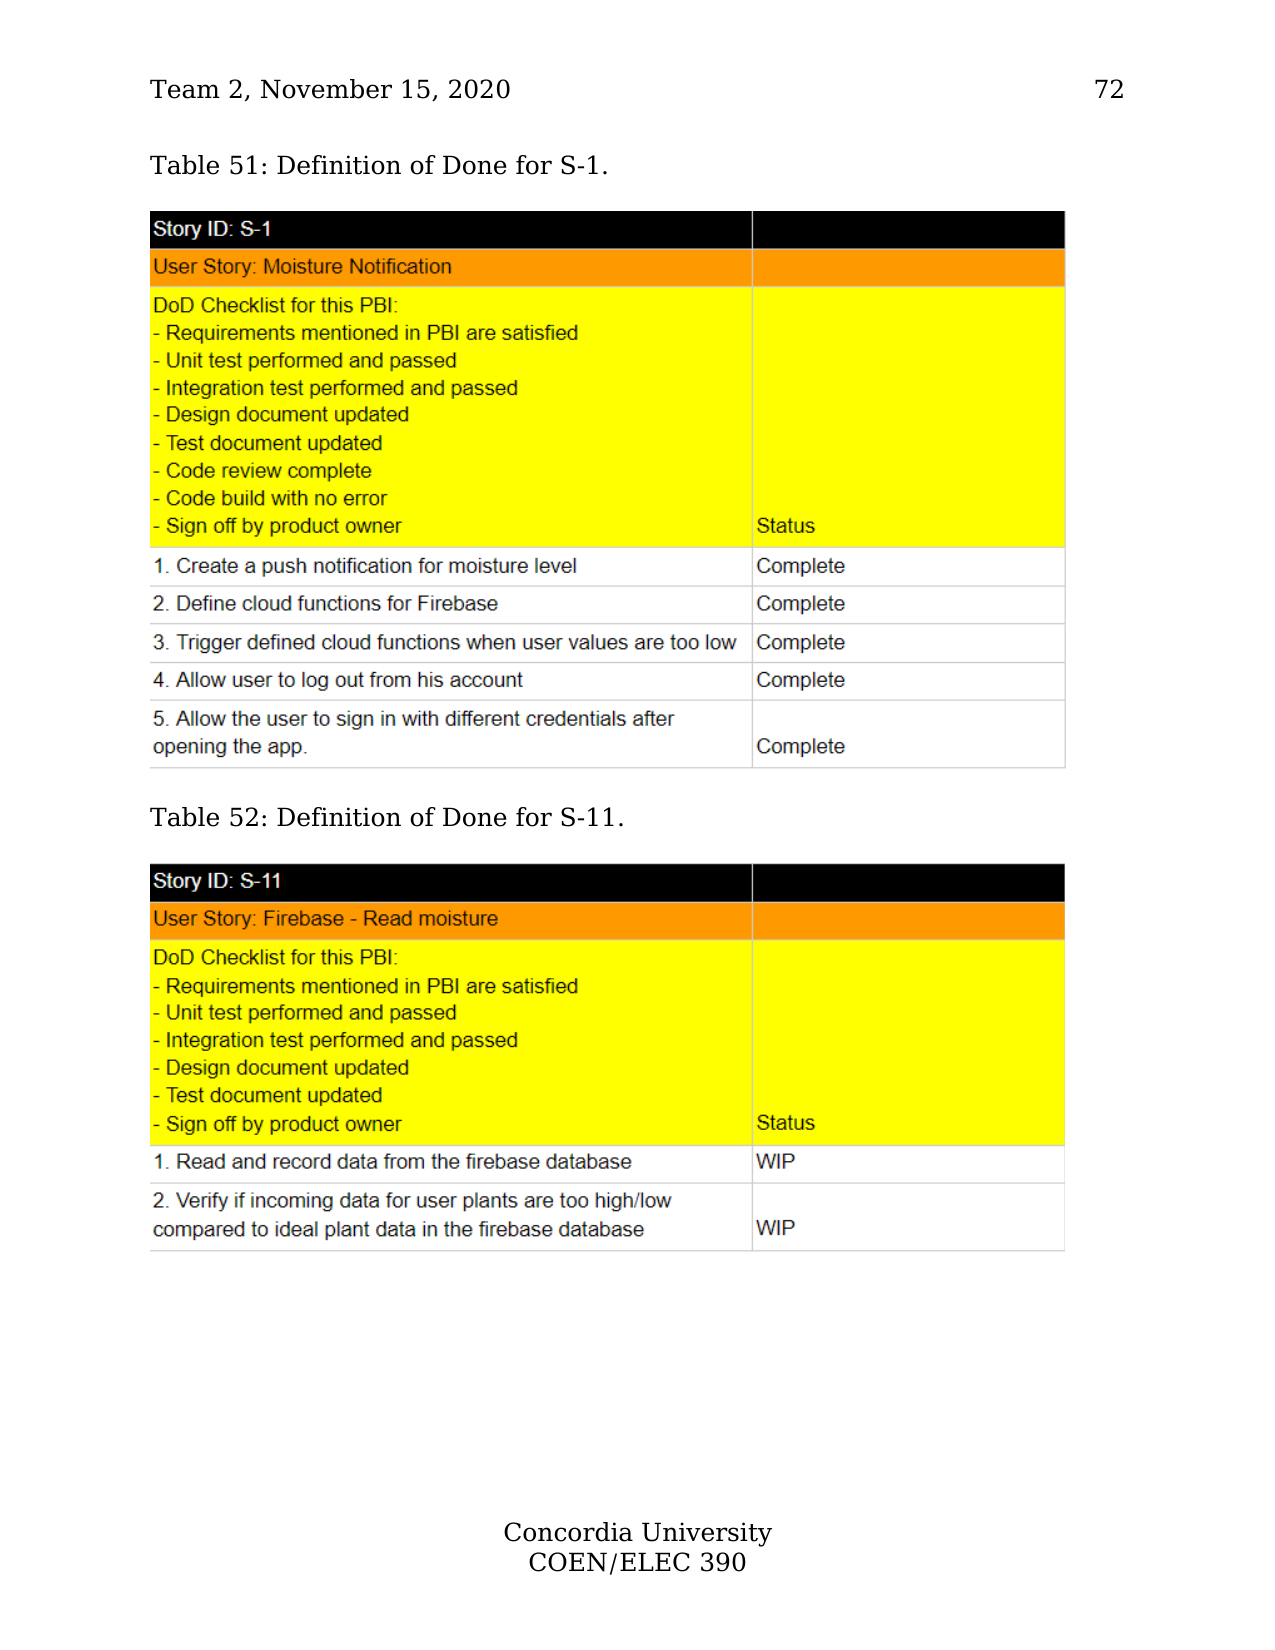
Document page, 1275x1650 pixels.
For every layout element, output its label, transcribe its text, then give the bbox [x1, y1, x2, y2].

picture [150, 211, 1071, 771]
picture [150, 863, 1065, 1254]
text Table 52: Definition of Done for S-11. [150, 802, 1125, 832]
text Table 51: Definition of Done for S-1. [150, 150, 1125, 180]
